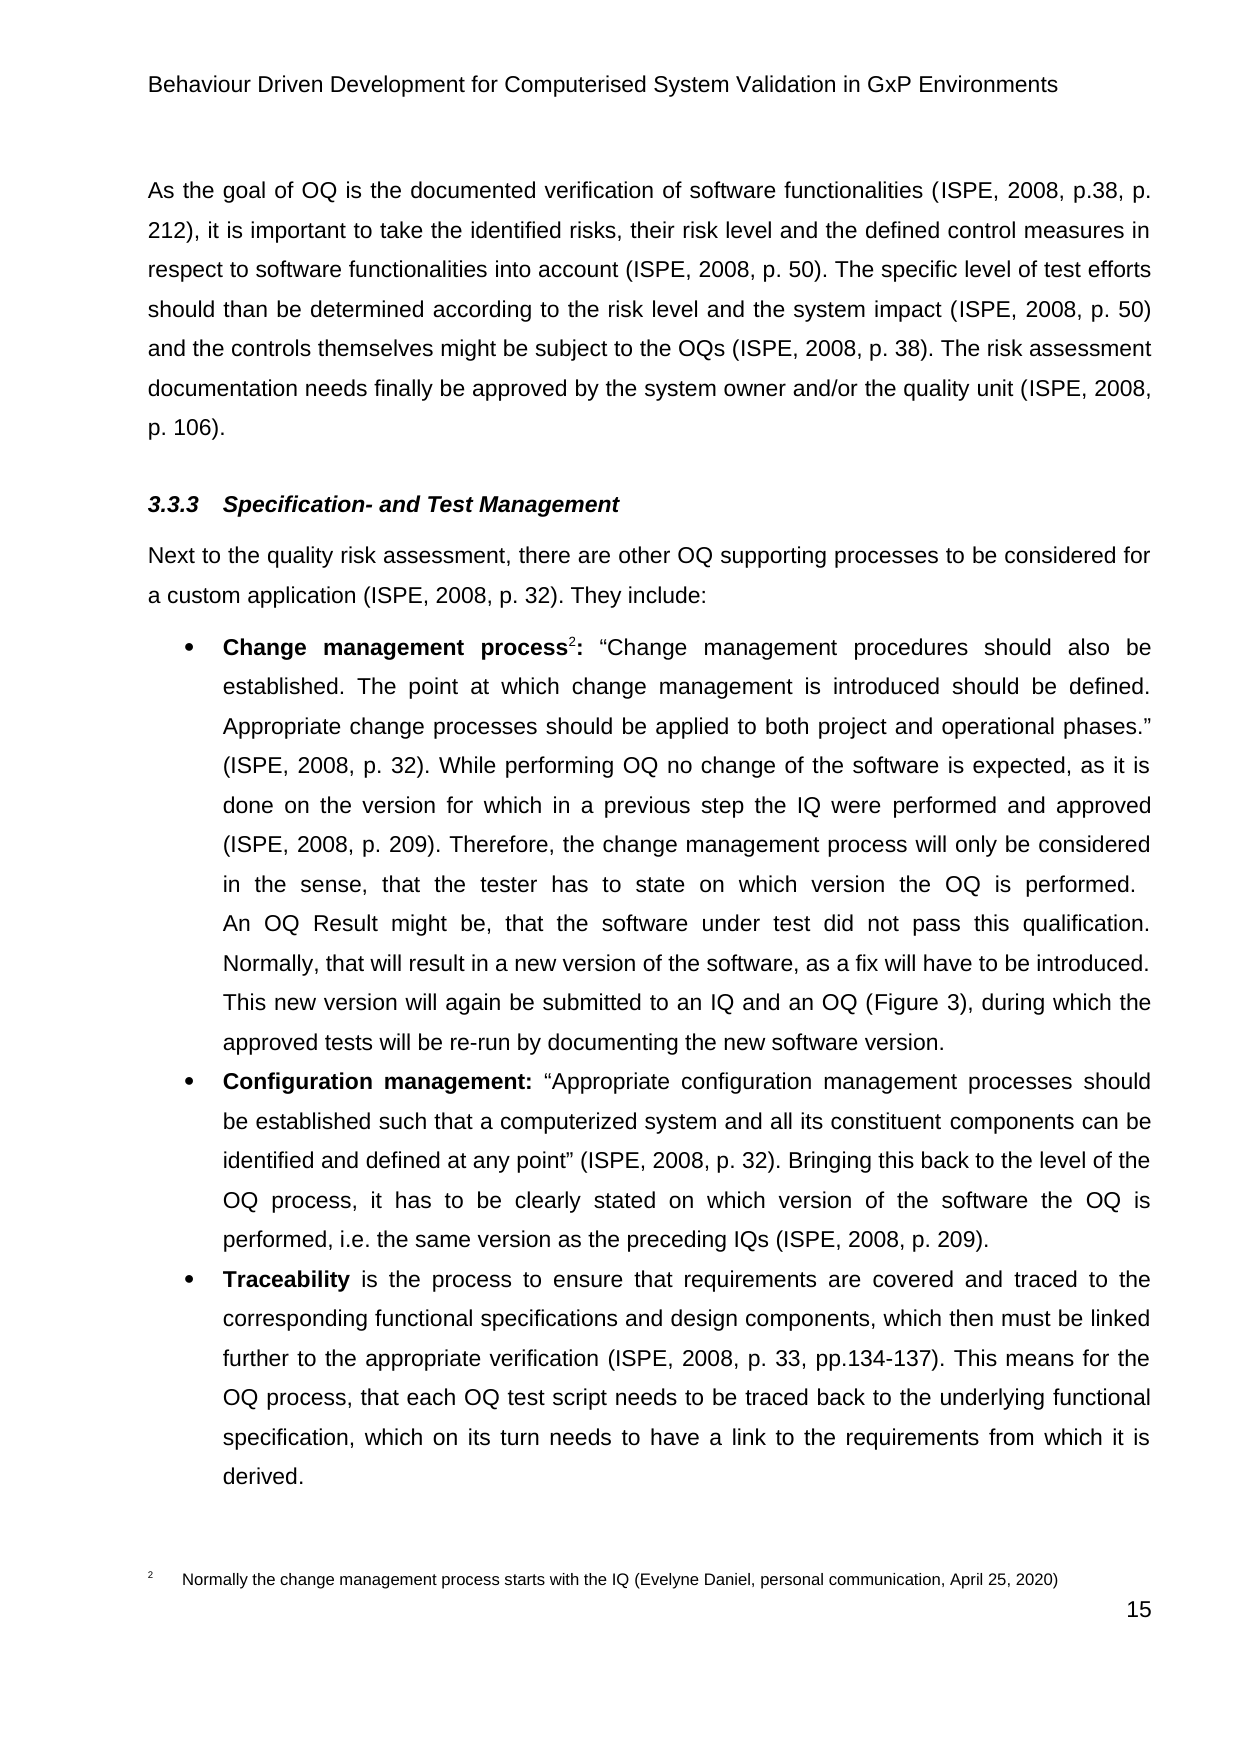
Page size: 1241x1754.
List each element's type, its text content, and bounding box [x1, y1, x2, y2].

list Change management process: “Change management procedures should also be established. The point at which change management is introduced should be defined. Appropriate change processes should be applied to both project and operational phases.” (ISPE, 2008, p. 32). While performing OQ no change of the software is expected, as it is done on the version for which in a previous step the IQ were performed and approved (ISPE, 2008, p. 209). Therefore, the change management process will only be considered in the sense, that the tester has to state on which version the OQ is performed. An OQ Result might be, that the software under test did not pass this qualification. Normally, that will result in a new version of the software, as a fix will have to be introduced. This new version will again be submitted to an IQ and an OQ (Figure 3), during which the approved tests will be re-run by documenting the new software version. [185, 634, 1152, 1055]
list Traceability is the process to ensure that requirements are covered and traced to the corresponding functional specifications and design components, which then must be linked further to the appropriate verification (ISPE, 2008, p. 33, pp.134-137). This means for the OQ process, that each OQ test script needs to be traced back to the underlying functional specification, which on its turn needs to have a link to the requirements from which it is derived. [185, 1266, 1152, 1489]
list Configuration management: “Appropriate configuration management processes should be established such that a computerized system and all its constituent components can be identified and defined at any point” (ISPE, 2008, p. 32). Bringing this back to the level of the OQ process, it has to be clearly stated on which version of the software the OQ is performed, i.e. the same version as the preceding IQs (ISPE, 2008, p. 209). [185, 1068, 1152, 1252]
subtitle Specification- and Test Management [148, 491, 1152, 517]
text As the goal of OQ is the documented verification of software functionalities (ISPE, 2008, p.38, p. 212), it is important to take the identified risks, their risk level and the defined control measures in respect to software functionalities into account (ISPE, 2008, p. 50). The specific level of test efforts should than be determined according to the risk level and the system impact (ISPE, 2008, p. 50) and the controls themselves might be subject to the OQs (ISPE, 2008, p. 38). The risk assessment documentation needs finally be approved by the system owner and/or the quality unit (ISPE, 2008, p. 106). [148, 177, 1152, 440]
text Next to the quality risk assessment, there are other OQ supporting processes to be considered for a custom application (ISPE, 2008, p. 32). They include: [148, 542, 1152, 608]
